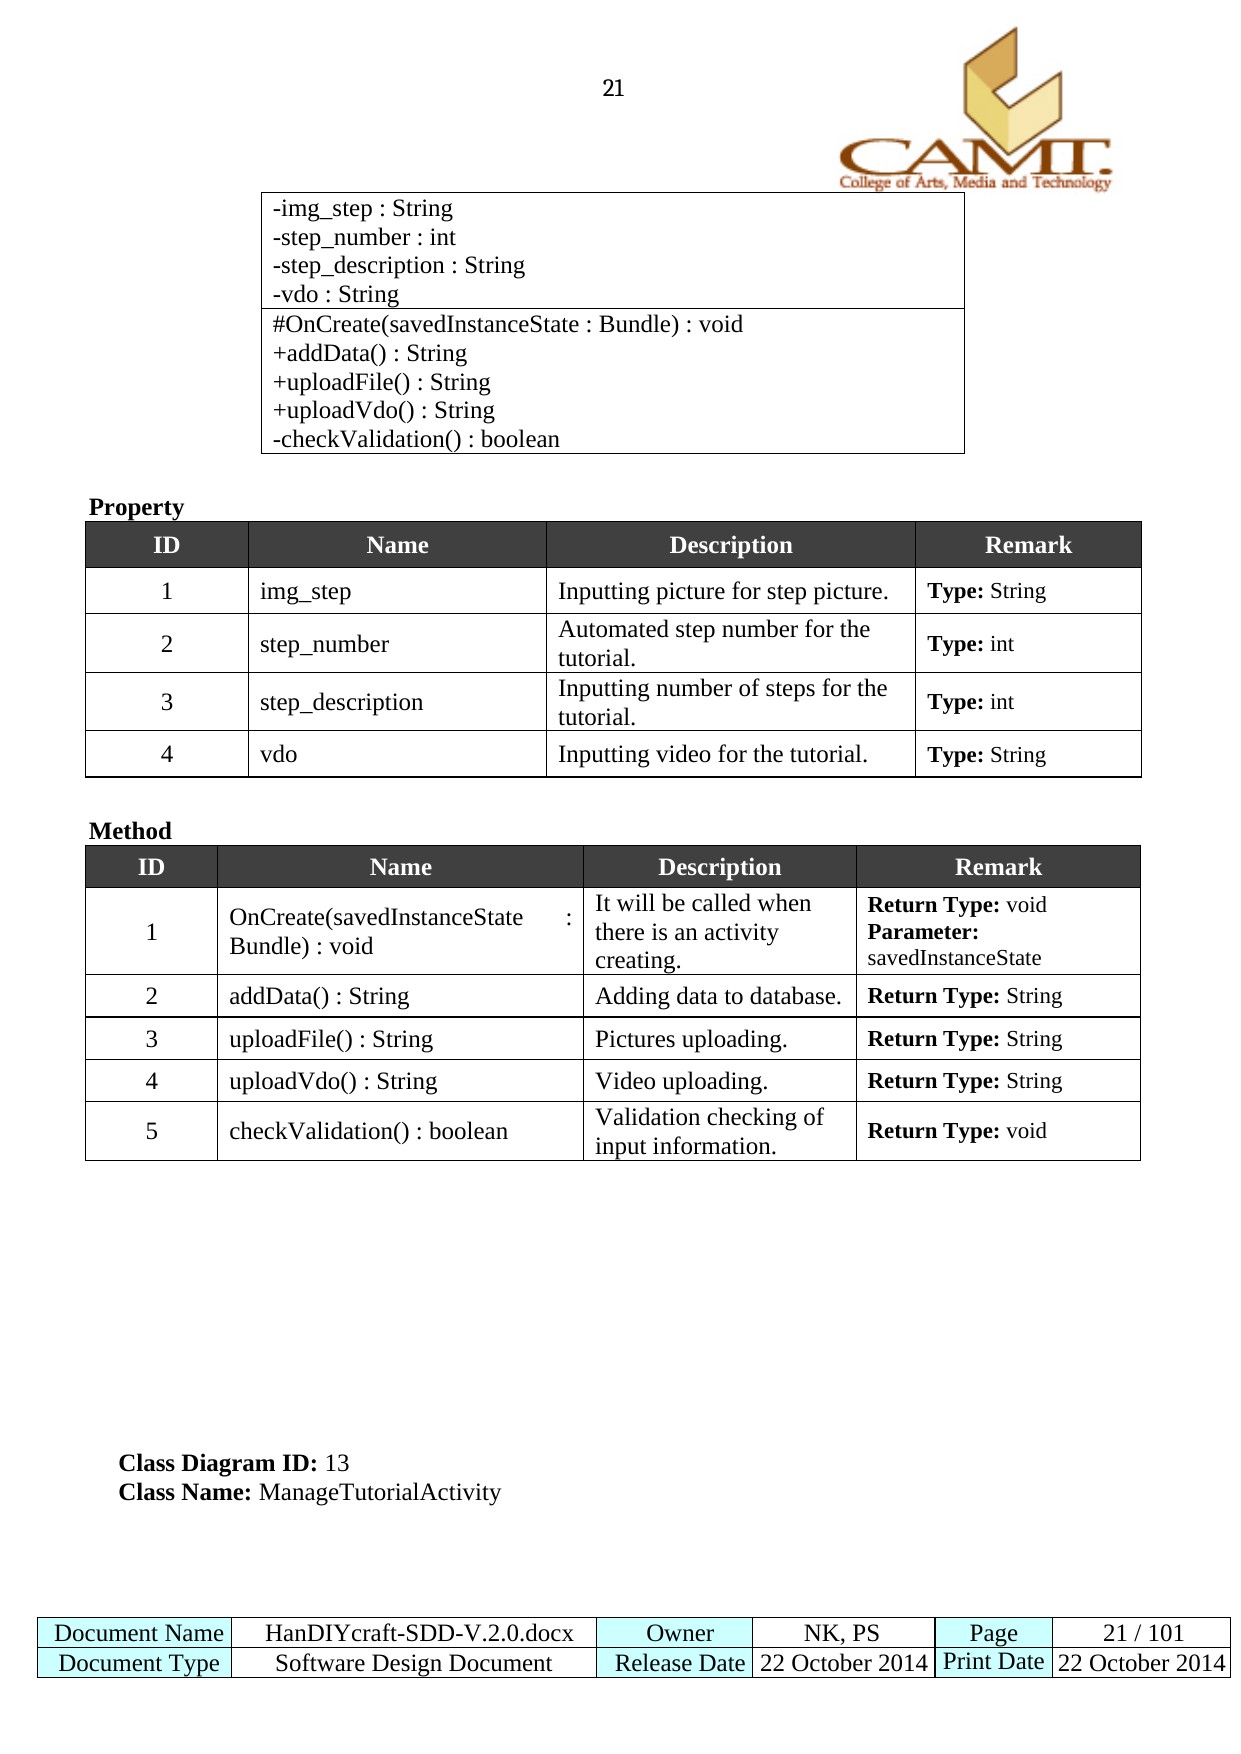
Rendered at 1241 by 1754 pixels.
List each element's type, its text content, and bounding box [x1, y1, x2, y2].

table_cell 3 [86, 673, 248, 730]
text Method [88, 816, 1108, 844]
table_cell img_step [249, 568, 546, 613]
table_cell OnCreate(savedInstanceState : Bundle) : void [218, 888, 583, 974]
table_cell 3 [86, 1018, 217, 1059]
table_cell step_number [249, 614, 546, 672]
table_cell #OnCreate(savedInstanceState : Bundle) : void +addData() : String +uploadFile() : String +uploadVdo() : String -checkValidation() : boolean [262, 309, 964, 453]
picture [755, 18, 1221, 207]
table_cell 1 [86, 888, 217, 974]
table_cell 1 [86, 568, 248, 613]
table_cell It will be called when there is an activity creating. [584, 888, 856, 974]
table_cell -img_step : String -step_number : int -step_description : String -vdo : String [262, 193, 964, 308]
table_header Name [218, 846, 583, 887]
table_cell Return Type: void [857, 1102, 1140, 1159]
table_cell Type: String [916, 731, 1141, 776]
table_cell step_description [249, 673, 546, 730]
table_cell 5 [86, 1102, 217, 1159]
table_cell 4 [86, 731, 248, 776]
table_cell Adding data to database. [584, 975, 856, 1016]
table_cell Return Type: String [857, 975, 1140, 1016]
table_cell Validation checking of input information. [584, 1102, 856, 1159]
table_cell Inputting picture for step picture. [547, 568, 915, 613]
table_cell Video uploading. [584, 1060, 856, 1101]
table_cell uploadVdo() : String [218, 1060, 583, 1101]
table_cell Return Type: String [857, 1060, 1140, 1101]
table_cell Inputting number of steps for the tutorial. [547, 673, 915, 730]
table_cell 4 [86, 1060, 217, 1101]
table_header Remark [916, 522, 1141, 567]
table_cell Pictures uploading. [584, 1018, 856, 1059]
table_cell Type: int [916, 673, 1141, 730]
table_header ID [86, 522, 248, 567]
table_cell uploadFile() : String [218, 1018, 583, 1059]
table_cell Return Type: String [857, 1018, 1140, 1059]
table_cell checkValidation() : boolean [218, 1102, 583, 1159]
table_header Remark [857, 846, 1140, 887]
table_cell vdo [249, 731, 546, 776]
list Property [88, 492, 1108, 521]
table_cell addData() : String [218, 975, 583, 1016]
table_cell 2 [86, 614, 248, 672]
table_cell Type: String [916, 568, 1141, 613]
table_header Description [584, 846, 856, 887]
table_header ID [86, 846, 217, 887]
table_cell 2 [86, 975, 217, 1016]
table_cell Inputting video for the tutorial. [547, 731, 915, 776]
text Class Name: ManageTutorialActivity [118, 1477, 1108, 1506]
table_header Description [547, 522, 915, 567]
table_cell Return Type: void Parameter: savedInstanceState [857, 888, 1140, 974]
text Class Diagram ID: 13 [118, 1448, 1108, 1477]
table_header Name [249, 522, 546, 567]
table_cell Automated step number for the tutorial. [547, 614, 915, 672]
table_cell Type: int [916, 614, 1141, 672]
